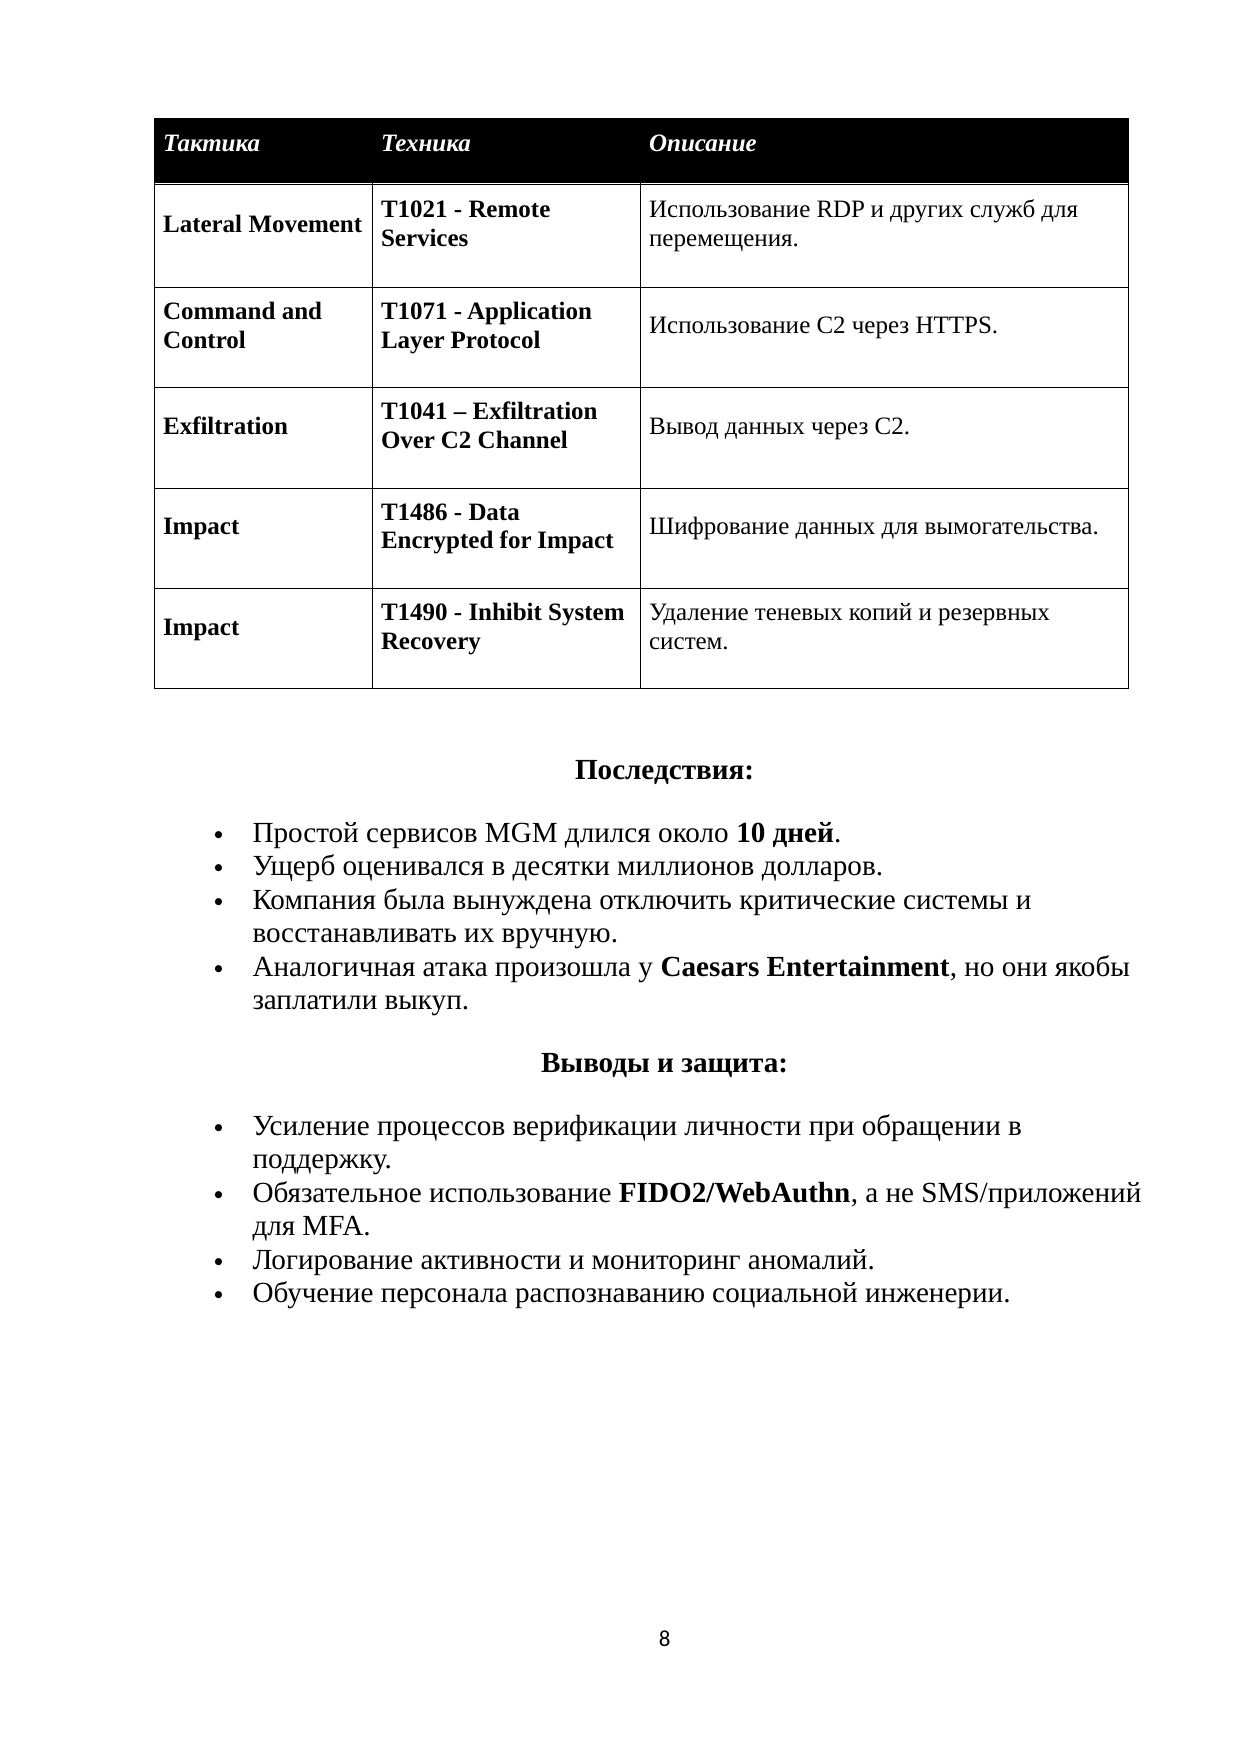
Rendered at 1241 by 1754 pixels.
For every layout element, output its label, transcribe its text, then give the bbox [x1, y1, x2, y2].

table_header Техника [373, 119, 640, 183]
text Выводы и защита: [177, 1045, 1152, 1079]
list Обучение персонала распознаванию социальной инженерии. [215, 1276, 1152, 1309]
table_cell Command and Control [155, 288, 372, 387]
table_cell T1071 - Application Layer Protocol [373, 288, 640, 387]
table_cell Использование RDP и других служб для перемещения. [641, 185, 1128, 287]
table_cell Использование C2 через HTTPS. [641, 288, 1128, 387]
table_cell Exfiltration [155, 388, 372, 487]
table_cell Impact [155, 489, 372, 588]
list Простой сервисов MGM длился около 10 дней. [215, 815, 1152, 848]
list Усиление процессов верификации личности при обращении в поддержку. [215, 1108, 1152, 1175]
table_cell T1486 - Data Encrypted for Impact [373, 489, 640, 588]
text Последствия: [177, 752, 1152, 786]
list Аналогичная атака произошла у Caesars Entertainment, но они якобы заплатили выкуп. [215, 949, 1152, 1016]
table_cell T1041 – Exfiltration Over C2 Channel [373, 388, 640, 487]
list Логирование активности и мониторинг аномалий. [215, 1242, 1152, 1276]
table_header Описание [641, 119, 1128, 183]
table_cell T1021 - Remote Services [373, 185, 640, 287]
table_cell T1490 - Inhibit System Recovery [373, 589, 640, 688]
table_cell Шифрование данных для вымогательства. [641, 489, 1128, 588]
table_cell Lateral Movement [155, 185, 372, 287]
list Ущерб оценивался в десятки миллионов долларов. [215, 848, 1152, 882]
list Обязательное использование FIDO2/WebAuthn, а не SMS/приложений для MFA. [215, 1175, 1152, 1242]
table_cell Удаление теневых копий и резервных систем. [641, 589, 1128, 688]
table_header Тактика [155, 119, 372, 183]
table_cell Вывод данных через C2. [641, 388, 1128, 487]
table_cell Impact [155, 589, 372, 688]
list Компания была вынуждена отключить критические системы и восстанавливать их вручную. [215, 882, 1152, 949]
